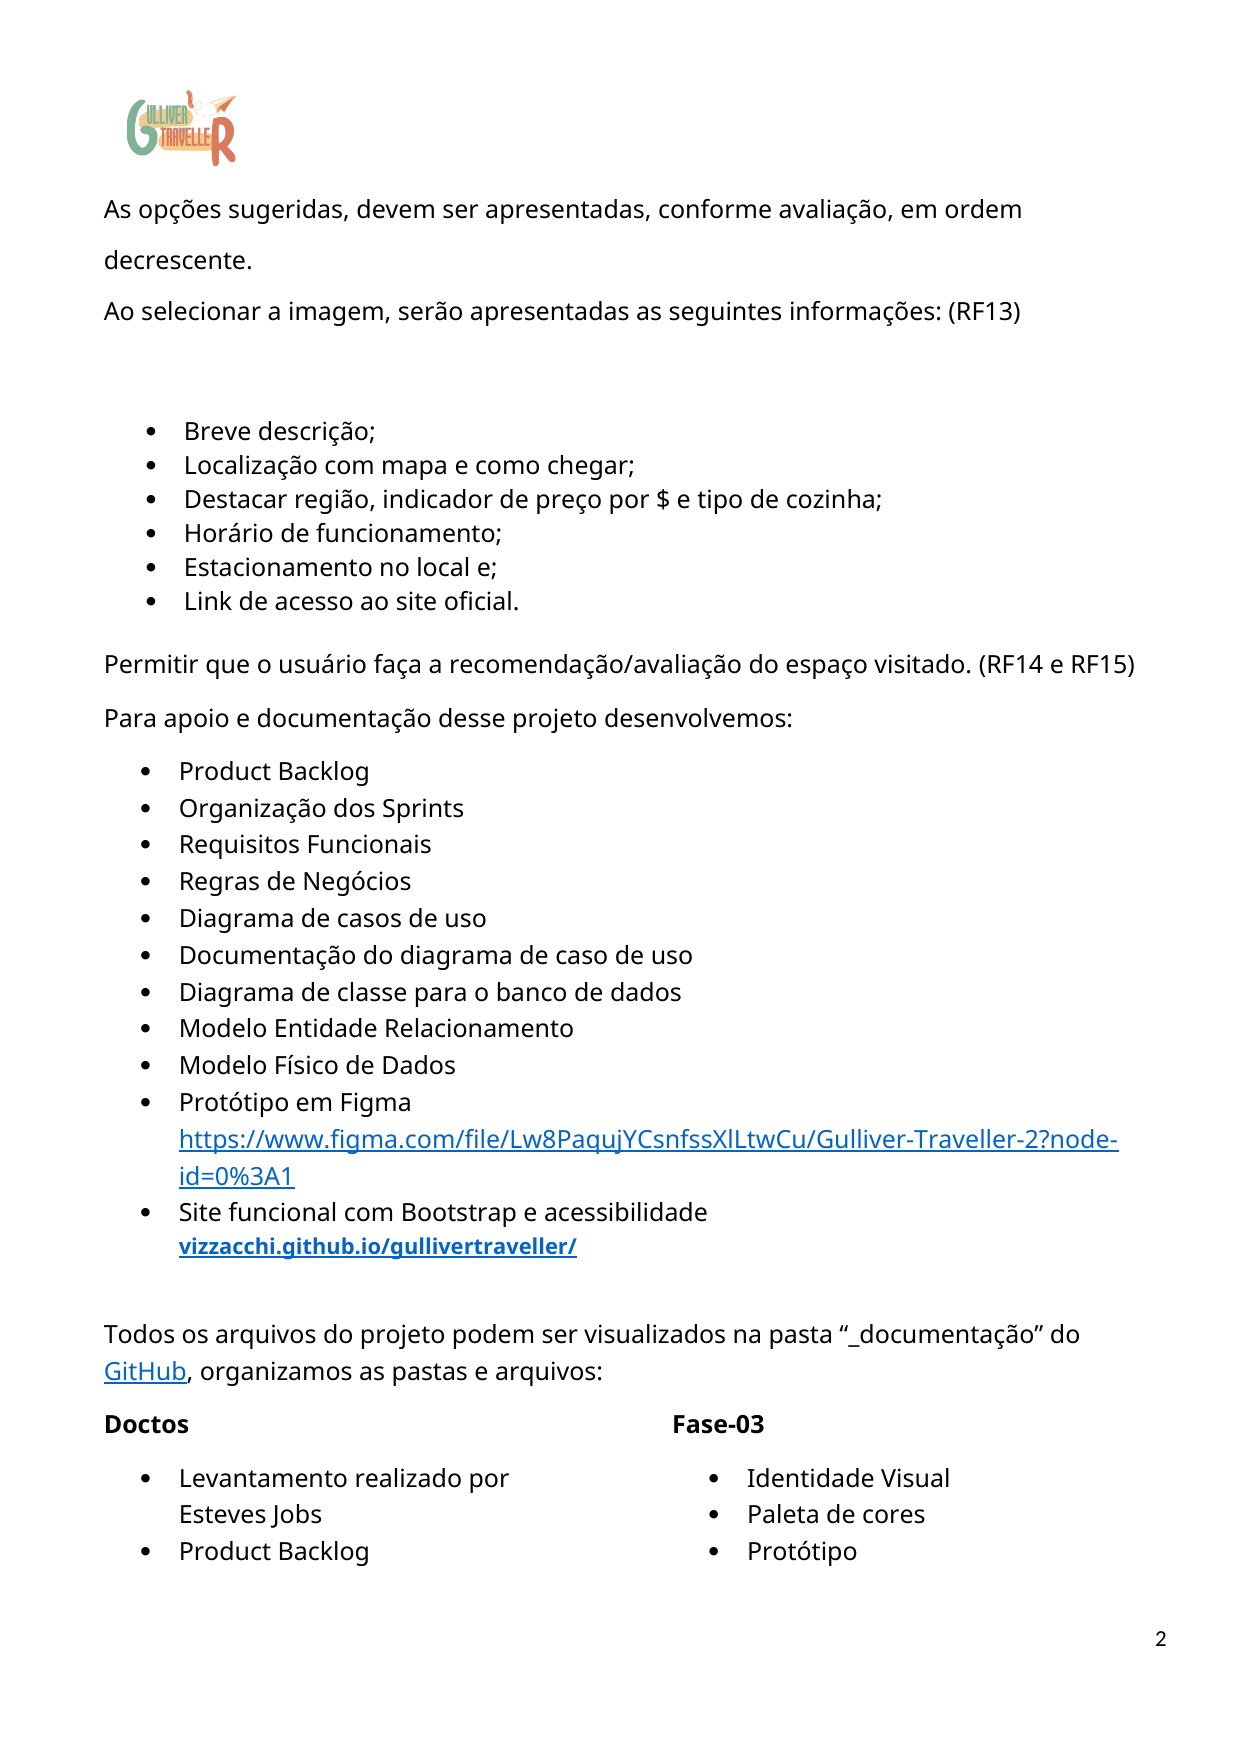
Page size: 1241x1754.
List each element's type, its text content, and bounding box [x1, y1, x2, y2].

text Todos os arquivos do projeto podem ser visualizados na pasta “_documentação” do GitHub, organizamos as pastas e arquivos: [103, 1317, 1167, 1388]
list Destacar região, indicador de preço por $ e tipo de cozinha; [147, 481, 1167, 515]
list Levantamento realizado por Esteves Jobs [141, 1460, 598, 1531]
list Modelo Entidade Relacionamento [141, 1011, 1167, 1045]
list Estacionamento no local e; [147, 549, 1167, 583]
list Link de acesso ao site oficial. [147, 583, 1167, 618]
list Breve descrição; [147, 413, 1167, 447]
list Diagrama de classe para o banco de dados [141, 974, 1167, 1008]
list Protótipo [709, 1534, 1167, 1568]
list Localização com mapa e como chegar; [147, 447, 1167, 481]
text Doctos [103, 1407, 598, 1441]
list Requisitos Funcionais [141, 827, 1167, 861]
picture [118, 85, 258, 171]
list Modelo Físico de Dados [141, 1048, 1167, 1082]
list Protótipo em Figma https://www.figma.com/file/Lw8PaqujYCsnfssXlLtwCu/Gulliver-Traveller-2?node-id=0%3A1 [141, 1084, 1167, 1192]
text Para apoio e documentação desse projeto desenvolvemos: [103, 700, 1167, 734]
list Organização dos Sprints [141, 790, 1167, 824]
list Paleta de cores [709, 1497, 1167, 1531]
list Identidade Visual [709, 1460, 1167, 1494]
text Permitir que o usuário faça a recomendação/avaliação do espaço visitado. (RF14 e RF15) [103, 647, 1167, 681]
text Ao selecionar a imagem, serão apresentadas as seguintes informações: (RF13) [103, 294, 1167, 328]
list Horário de funcionamento; [147, 515, 1167, 549]
list Product Backlog [141, 1534, 598, 1568]
list Product Backlog [141, 754, 1167, 788]
list Diagrama de casos de uso [141, 901, 1167, 935]
list Regras de Negócios [141, 864, 1167, 898]
list Site funcional com Bootstrap e acessibilidade vizzacchi.github.io/gullivertraveller/ [141, 1195, 1167, 1261]
text Fase-03 [672, 1407, 1167, 1441]
list Documentação do diagrama de caso de uso [141, 937, 1167, 972]
text As opções sugeridas, devem ser apresentadas, conforme avaliação, em ordem decrescente. [103, 192, 1167, 277]
